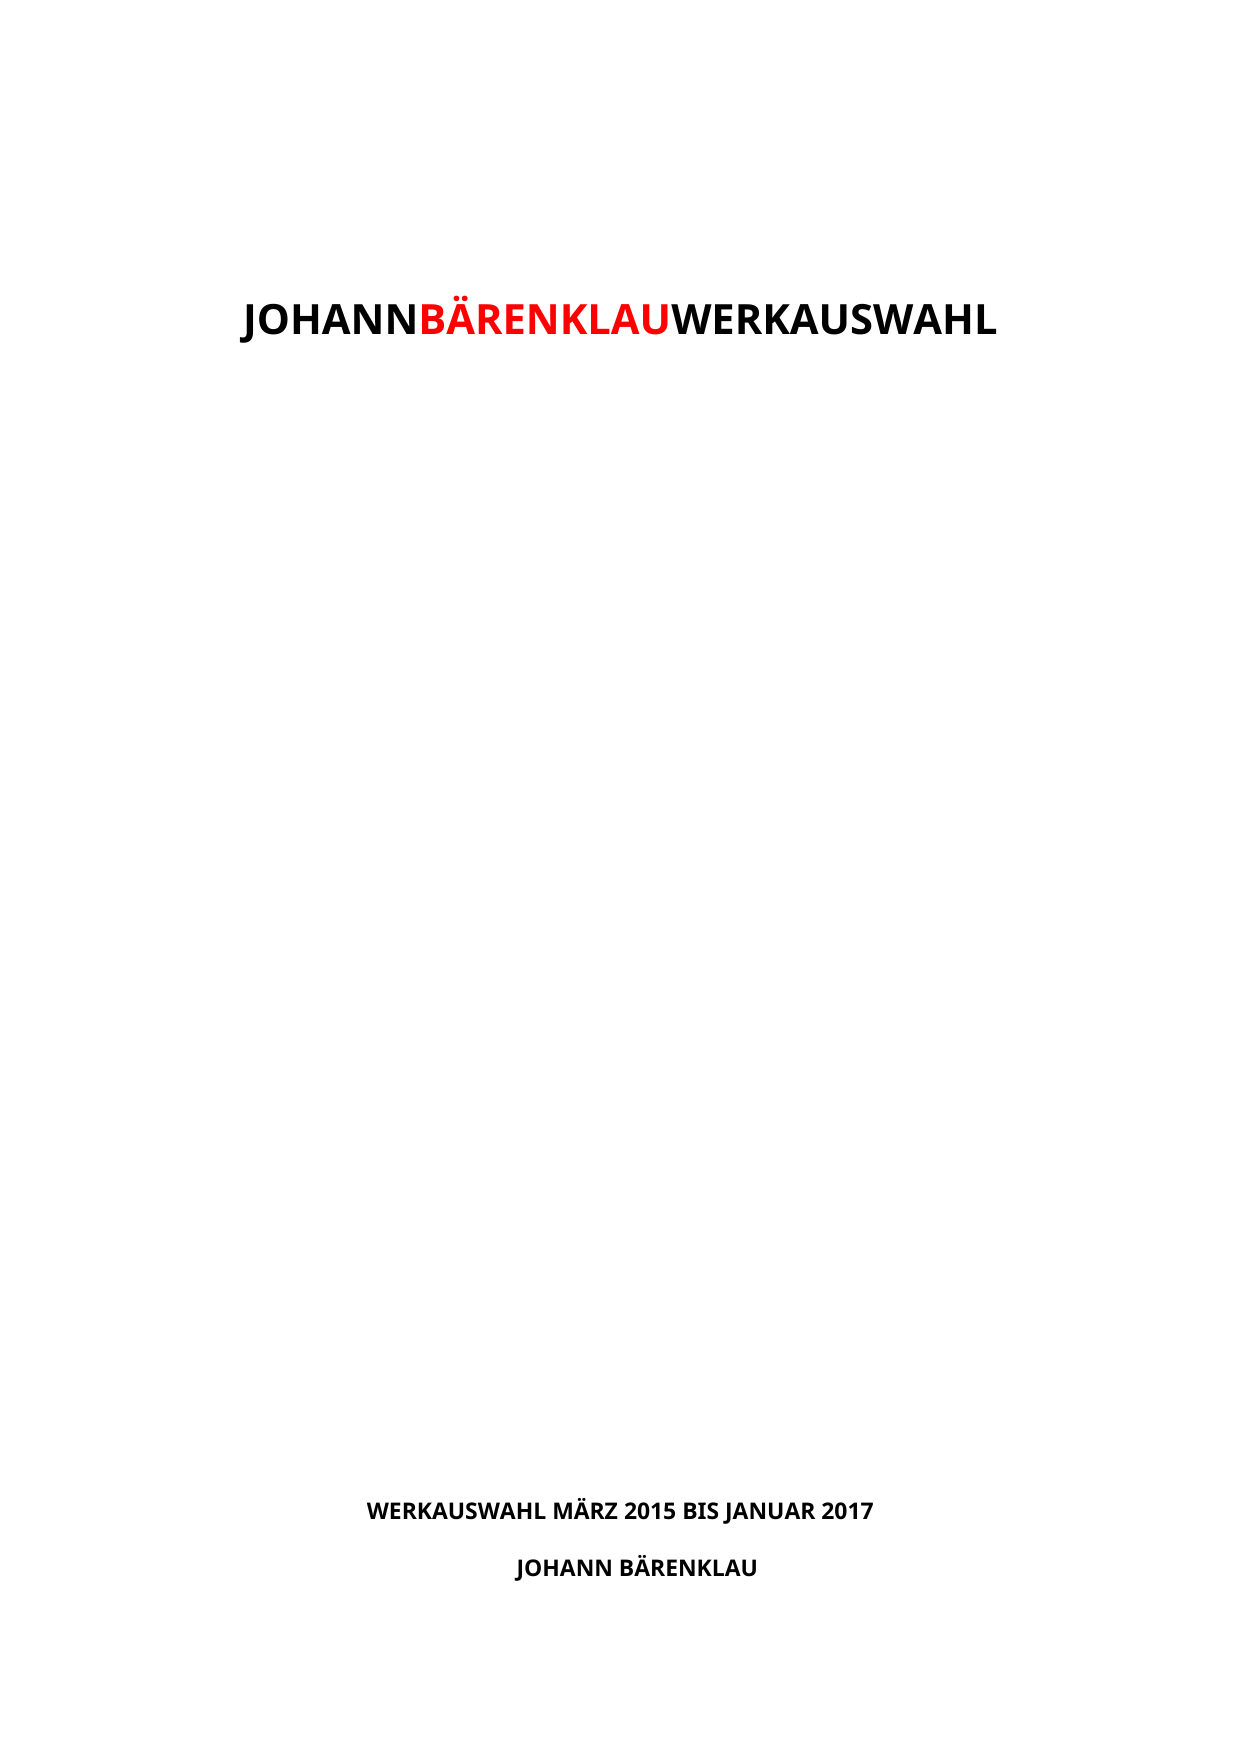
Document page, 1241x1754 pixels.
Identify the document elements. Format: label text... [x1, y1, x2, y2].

text JOHANNBÄRENKLAUWERKAUSWAHL [148, 290, 1093, 347]
text JOHANN BÄRENKLAU [443, 1552, 1093, 1583]
text WERKAUSWAHL MÄRZ 2015 BIS JANUAR 2017 [148, 1495, 1093, 1526]
